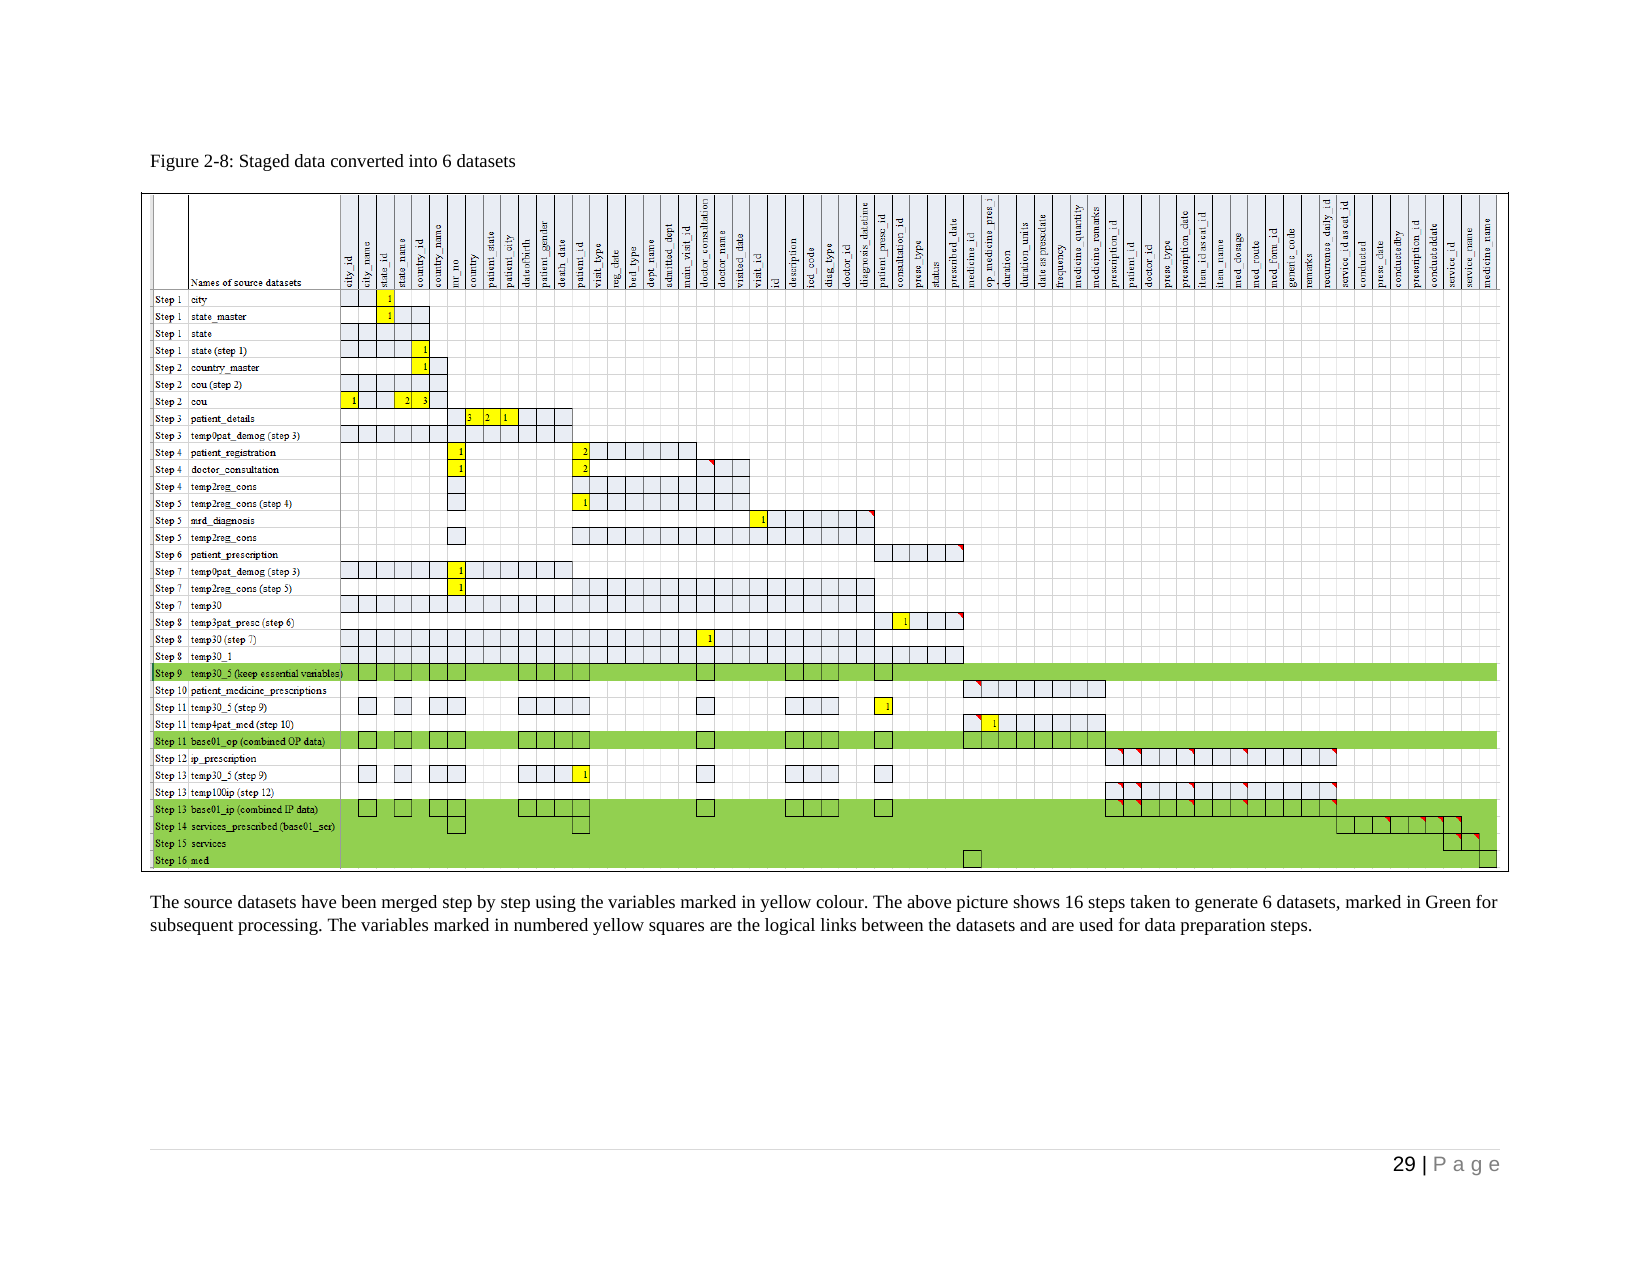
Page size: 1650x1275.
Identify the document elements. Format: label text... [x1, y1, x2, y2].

text The source datasets have been merged step by step using the variables marked in yellow colour. The above picture shows 16 steps taken to generate 6 datasets, marked in Green for subsequent processing. The variables marked in numbered yellow squares are the logical links between the datasets and are used for data preparation steps. [150, 891, 1500, 935]
picture [150, 195, 1500, 869]
